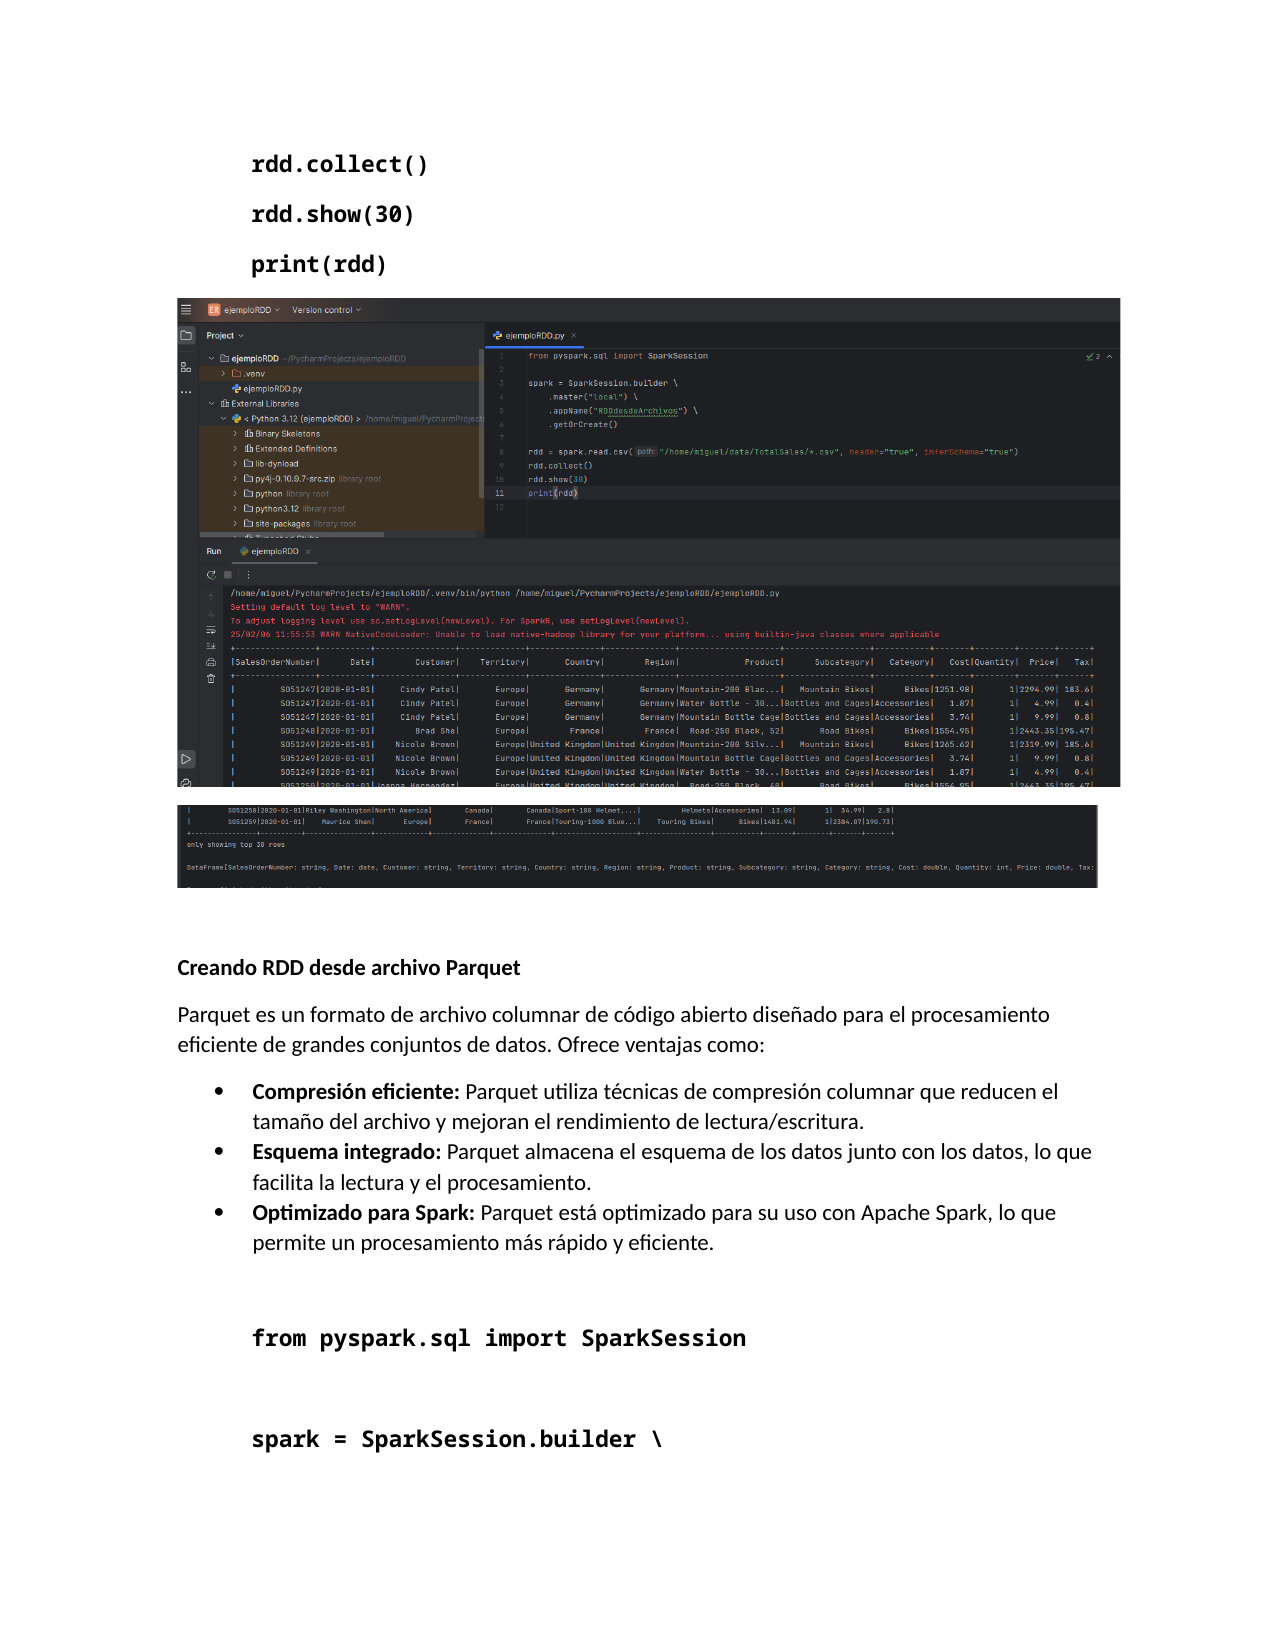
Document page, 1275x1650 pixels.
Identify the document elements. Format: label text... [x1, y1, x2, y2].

picture [177, 298, 1121, 787]
text rdd.collect() [251, 148, 1098, 179]
picture [177, 805, 1098, 888]
text Creando RDD desde archivo Parquet [177, 953, 1098, 981]
text rdd.show(30) [251, 198, 1098, 229]
list Optimizado para Spark: Parquet está optimizado para su uso con Apache Spark, lo que permite un procesamiento más rápido y eficiente. [215, 1198, 1098, 1256]
list Compresión eficiente: Parquet utiliza técnicas de compresión columnar que reducen el tamaño del archivo y mejoran el rendimiento de lectura/escritura. [215, 1077, 1098, 1135]
text Parquet es un formato de archivo columnar de código abierto diseñado para el procesamiento eficiente de grandes conjuntos de datos. Ofrece ventajas como: [177, 1000, 1098, 1058]
text print(rdd) [251, 248, 1098, 280]
text from pyspark.sql import SparkSession [251, 1322, 1098, 1353]
text spark = SparkSession.builder \ [251, 1423, 1098, 1454]
list Esquema integrado: Parquet almacena el esquema de los datos junto con los datos, lo que facilita la lectura y el procesamiento. [215, 1137, 1098, 1196]
